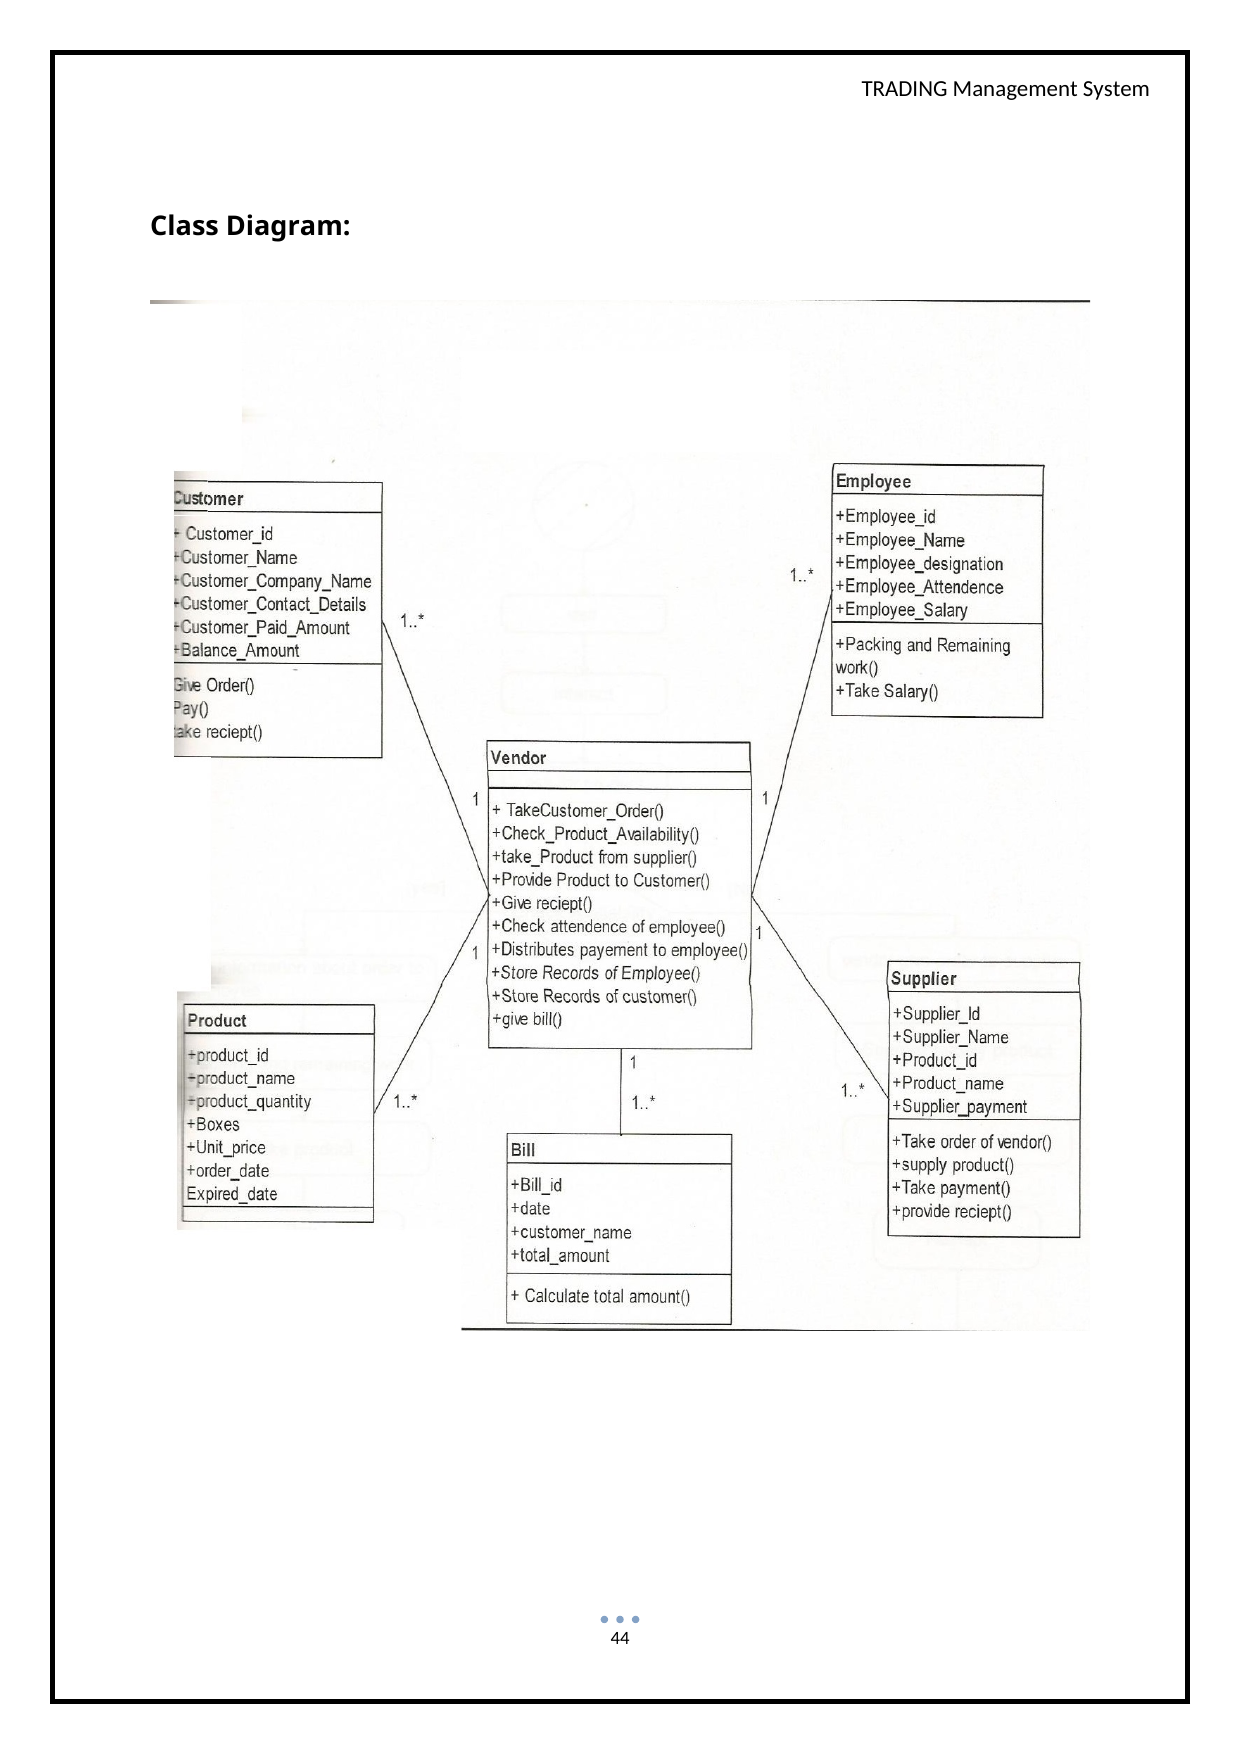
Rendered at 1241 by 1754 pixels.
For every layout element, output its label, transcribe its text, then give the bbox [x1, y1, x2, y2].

picture [150, 300, 1091, 1331]
text Class Diagram: [150, 207, 1090, 276]
